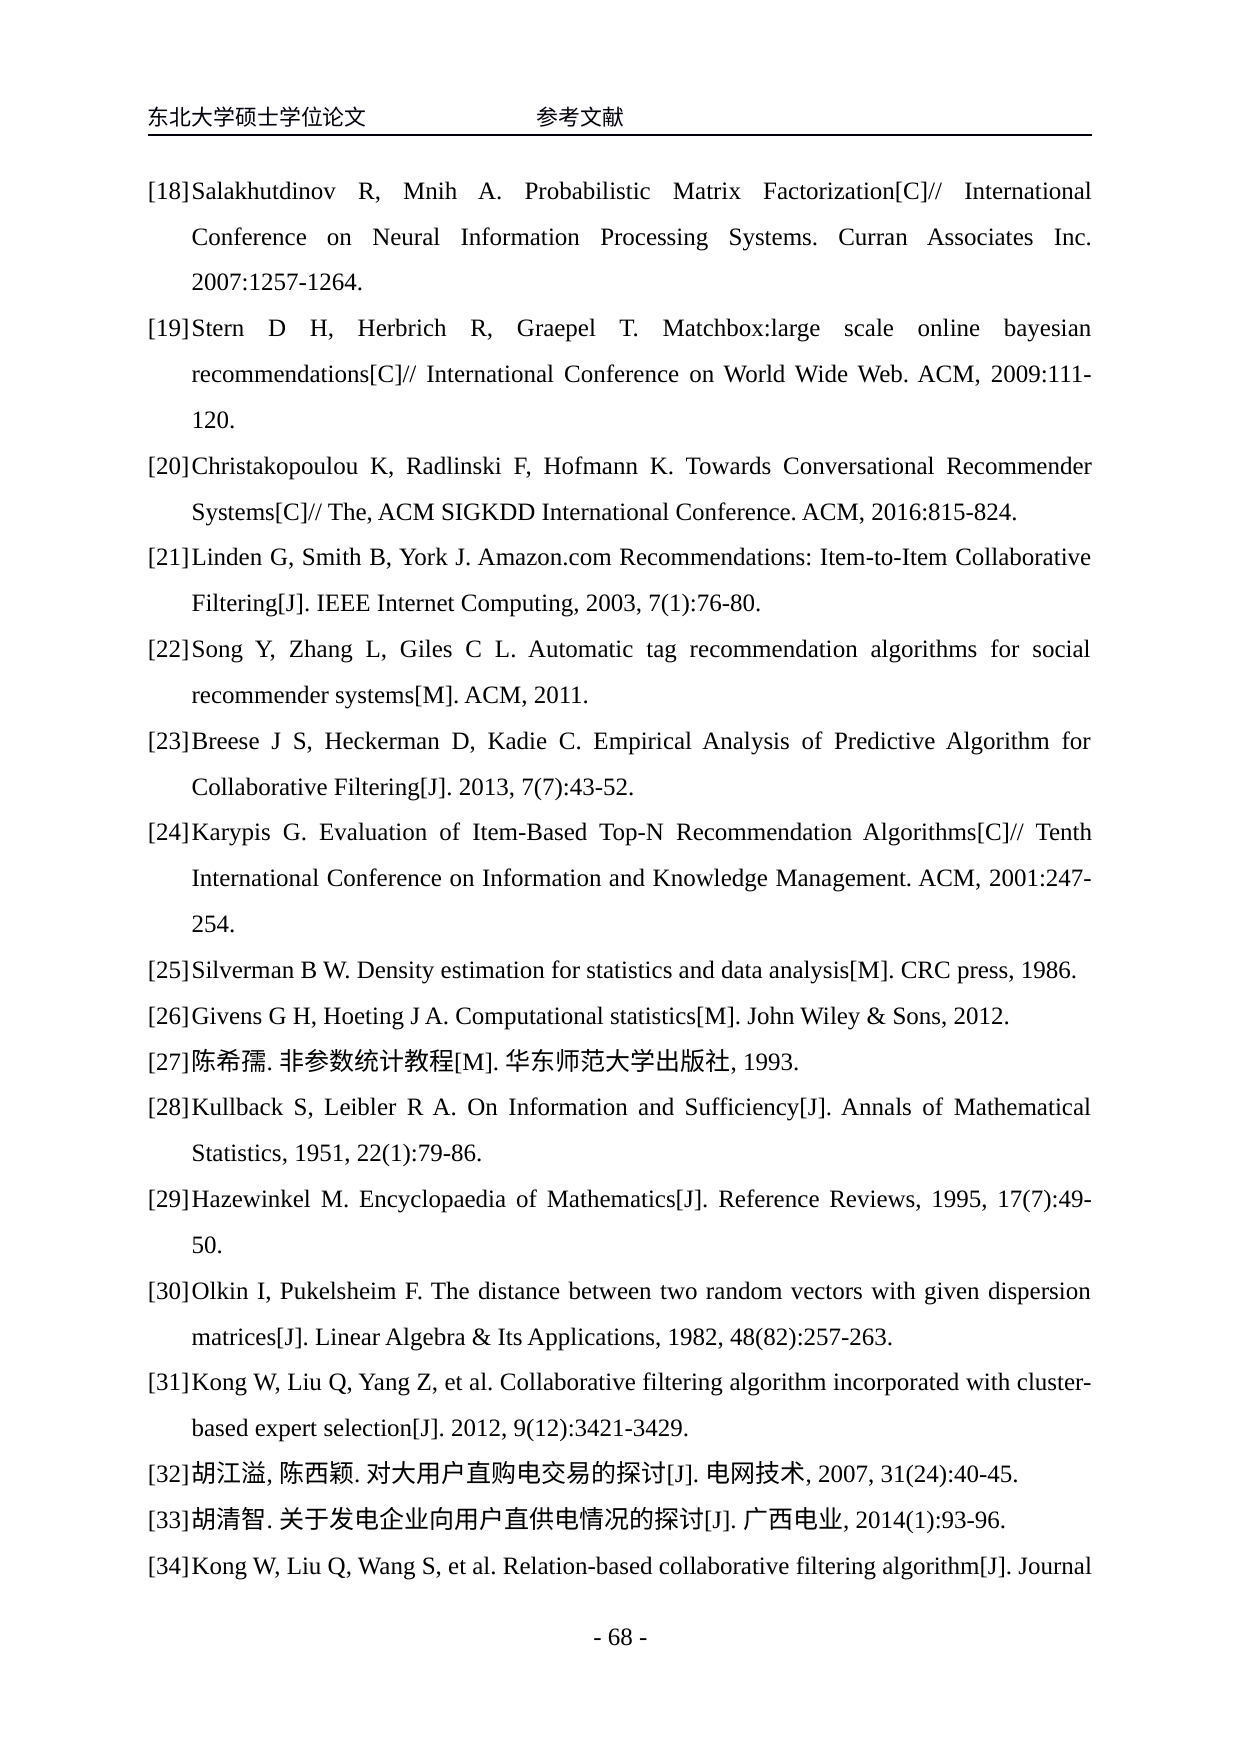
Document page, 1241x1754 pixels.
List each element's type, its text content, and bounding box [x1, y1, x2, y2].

list Karypis G. Evaluation of Item-Based Top-N Recommendation Algorithms[C]// Tenth International Conference on Information and Knowledge Management. ACM, 2001:247-254. [148, 804, 1092, 942]
list Breese J S, Heckerman D, Kadie C. Empirical Analysis of Predictive Algorithm for Collaborative Filtering[J]. 2013, 7(7):43-52. [148, 712, 1092, 804]
list 陈希孺. 非参数统计教程[M]. 华东师范大学出版社, 1993. [148, 1033, 1092, 1079]
list Song Y, Zhang L, Giles C L. Automatic tag recommendation algorithms for social recommender systems[M]. ACM, 2011. [148, 621, 1092, 712]
list Stern D H, Herbrich R, Graepel T. Matchbox:large scale online bayesian recommendations[C]// International Conference on World Wide Web. ACM, 2009:111-120. [148, 300, 1092, 437]
list Christakopoulou K, Radlinski F, Hofmann K. Towards Conversational Recommender Systems[C]// The, ACM SIGKDD International Conference. ACM, 2016:815-824. [148, 437, 1092, 529]
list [148, 1537, 1092, 1583]
list Givens G H, Hoeting J A. Computational statistics[M]. John Wiley & Sons, 2012. [148, 987, 1092, 1033]
list Kong W, Liu Q, Yang Z, et al. Collaborative filtering algorithm incorporated with cluster-based expert selection[J]. 2012, 9(12):3421-3429. [148, 1354, 1092, 1446]
list Olkin I, Pukelsheim F. The distance between two random vectors with given dispersion matrices[J]. Linear Algebra & Its Applications, 1982, 48(82):257-263. [148, 1262, 1092, 1354]
list Silverman B W. Density estimation for statistics and data analysis[M]. CRC press, 1986. [148, 942, 1092, 987]
list Kullback S, Leibler R A. On Information and Sufficiency[J]. Annals of Mathematical Statistics, 1951, 22(1):79-86. [148, 1079, 1092, 1171]
list Salakhutdinov R, Mnih A. Probabilistic Matrix Factorization[C]// International Conference on Neural Information Processing Systems. Curran Associates Inc. 2007:1257-1264. [148, 162, 1092, 300]
list Hazewinkel M. Encyclopaedia of Mathematics[J]. Reference Reviews, 1995, 17(7):49-50. [148, 1171, 1092, 1262]
list 胡清智. 关于发电企业向用户直供电情况的探讨[J]. 广西电业, 2014(1):93-96. [148, 1492, 1092, 1537]
list Linden G, Smith B, York J. Amazon.com Recommendations: Item-to-Item Collaborative Filtering[J]. IEEE Internet Computing, 2003, 7(1):76-80. [148, 529, 1092, 621]
list 胡江溢, 陈西颖. 对大用户直购电交易的探讨[J]. 电网技术, 2007, 31(24):40-45. [148, 1446, 1092, 1492]
